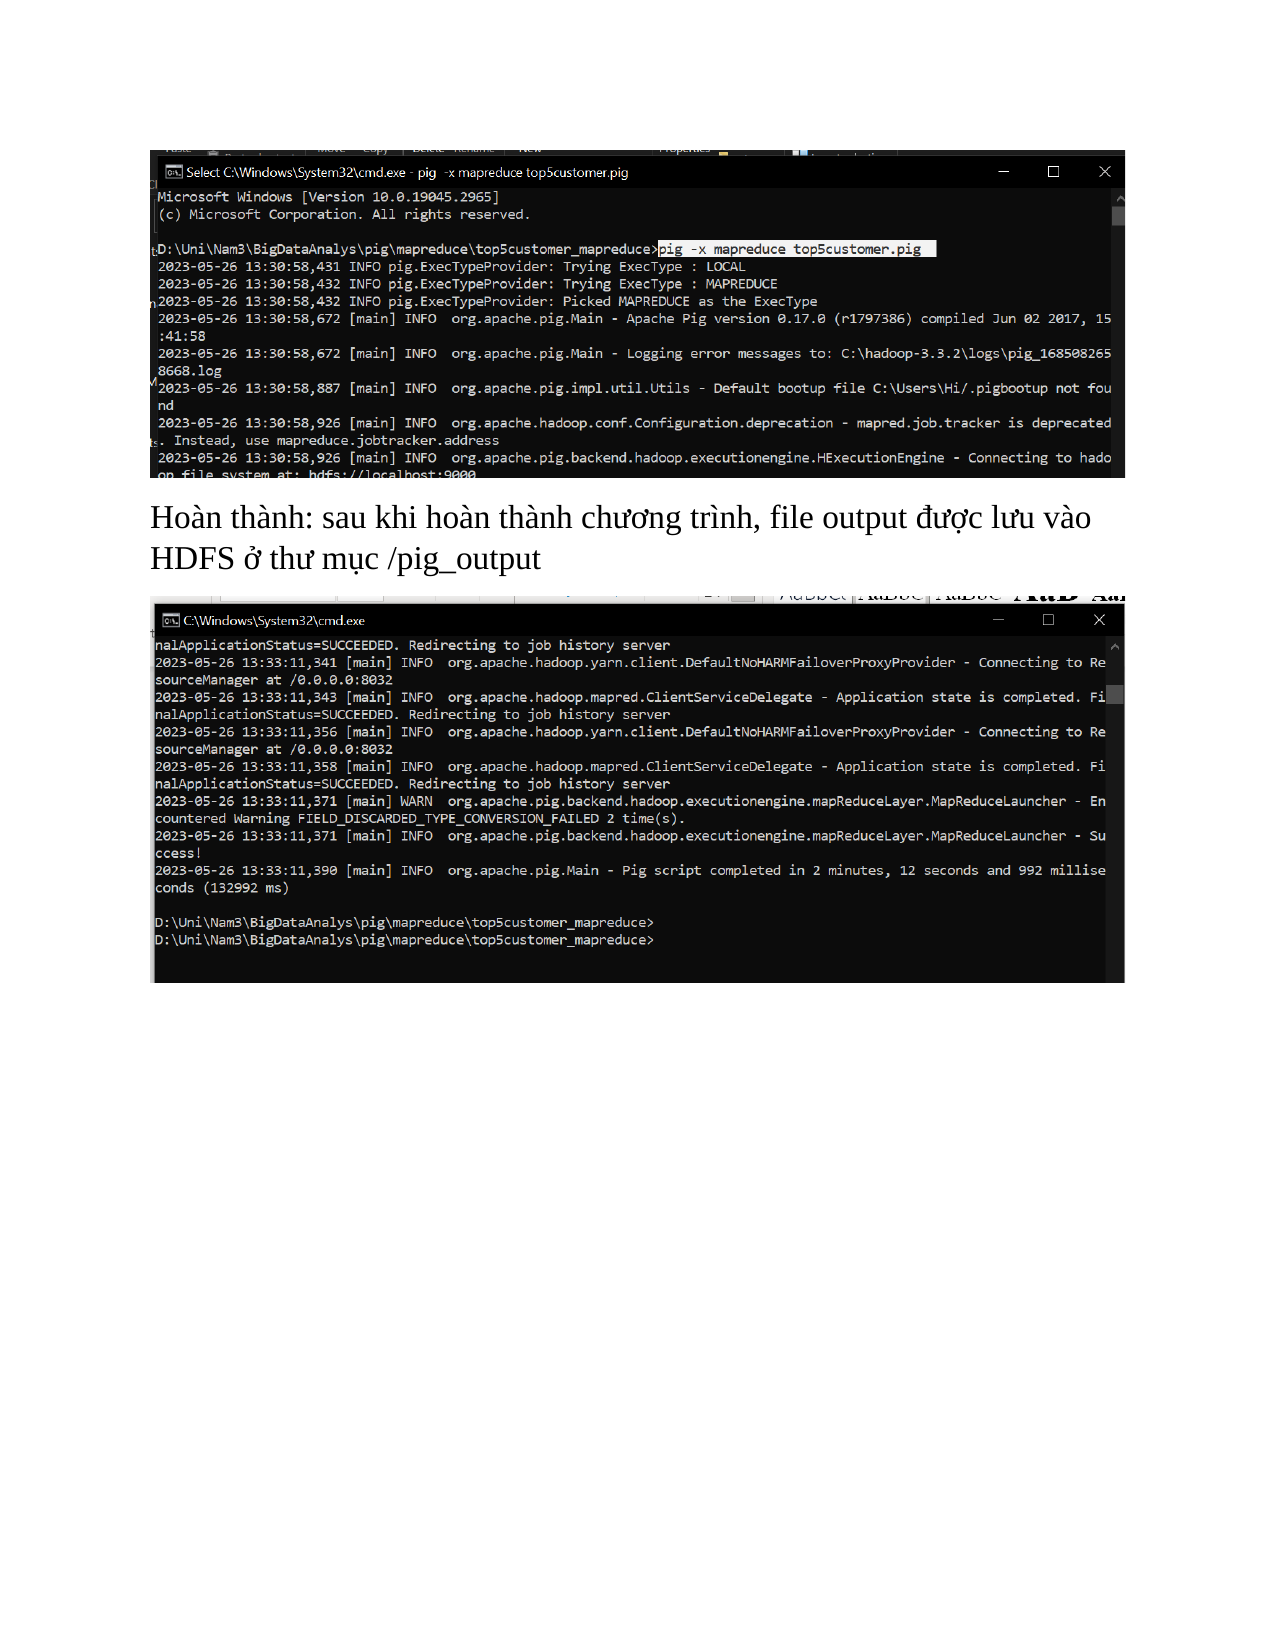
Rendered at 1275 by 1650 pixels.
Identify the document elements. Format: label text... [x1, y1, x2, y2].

picture [150, 596, 1125, 983]
picture [150, 150, 1125, 478]
text Hoàn thành: sau khi hoàn thành chương trình, file output được lưu vào HDFS ở thư mục /pig_output [150, 497, 1125, 577]
